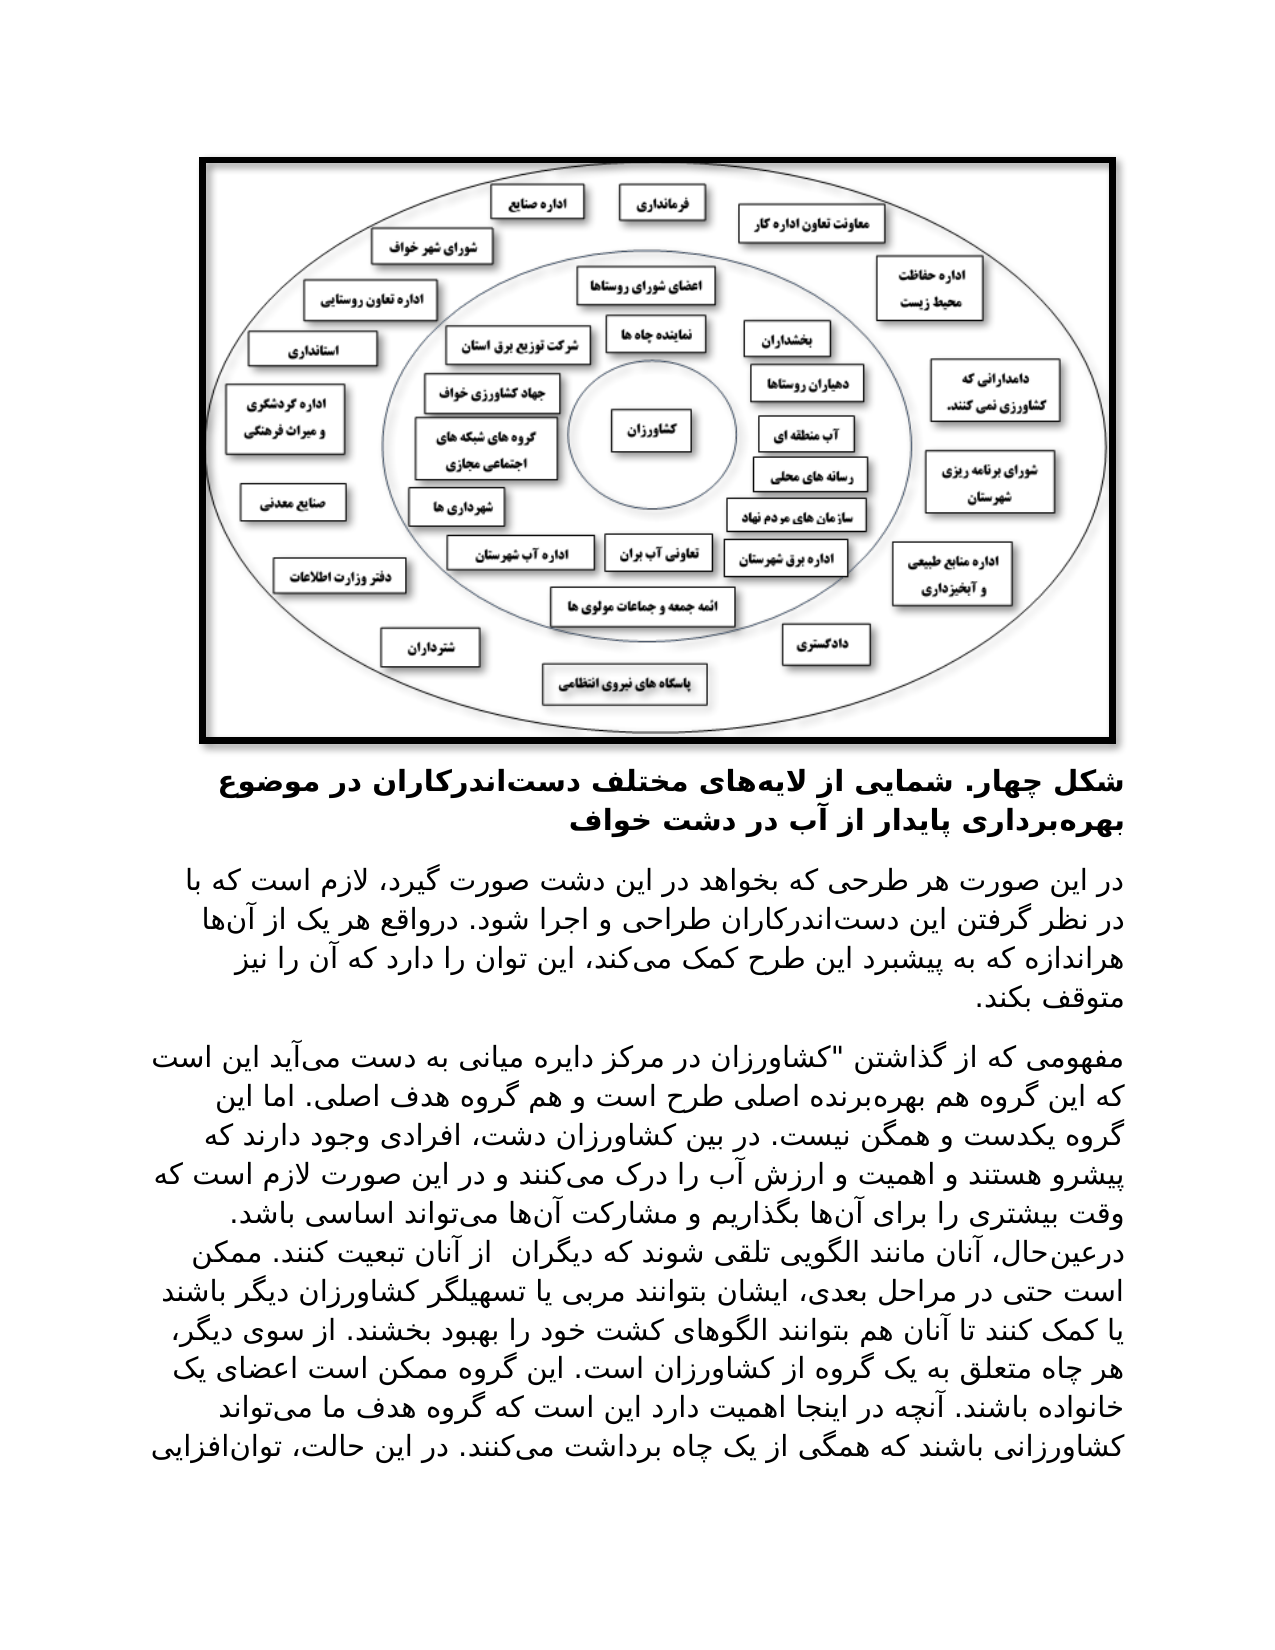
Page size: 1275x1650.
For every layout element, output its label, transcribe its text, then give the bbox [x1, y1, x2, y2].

picture [206, 163, 1109, 737]
text در این صورت هر طرحی که بخواهد در این دشت صورت گیرد، لازم است که با در نظر گرفتن این دست‌اندرکاران طراحی و اجرا شود. درواقع هر یک از آن‌ها هراندازه که به پیشبرد این طرح کمک می‌کند، این توان را دارد که آن را نیز متوقف بکند. [150, 863, 1125, 1014]
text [150, 1040, 1125, 1464]
